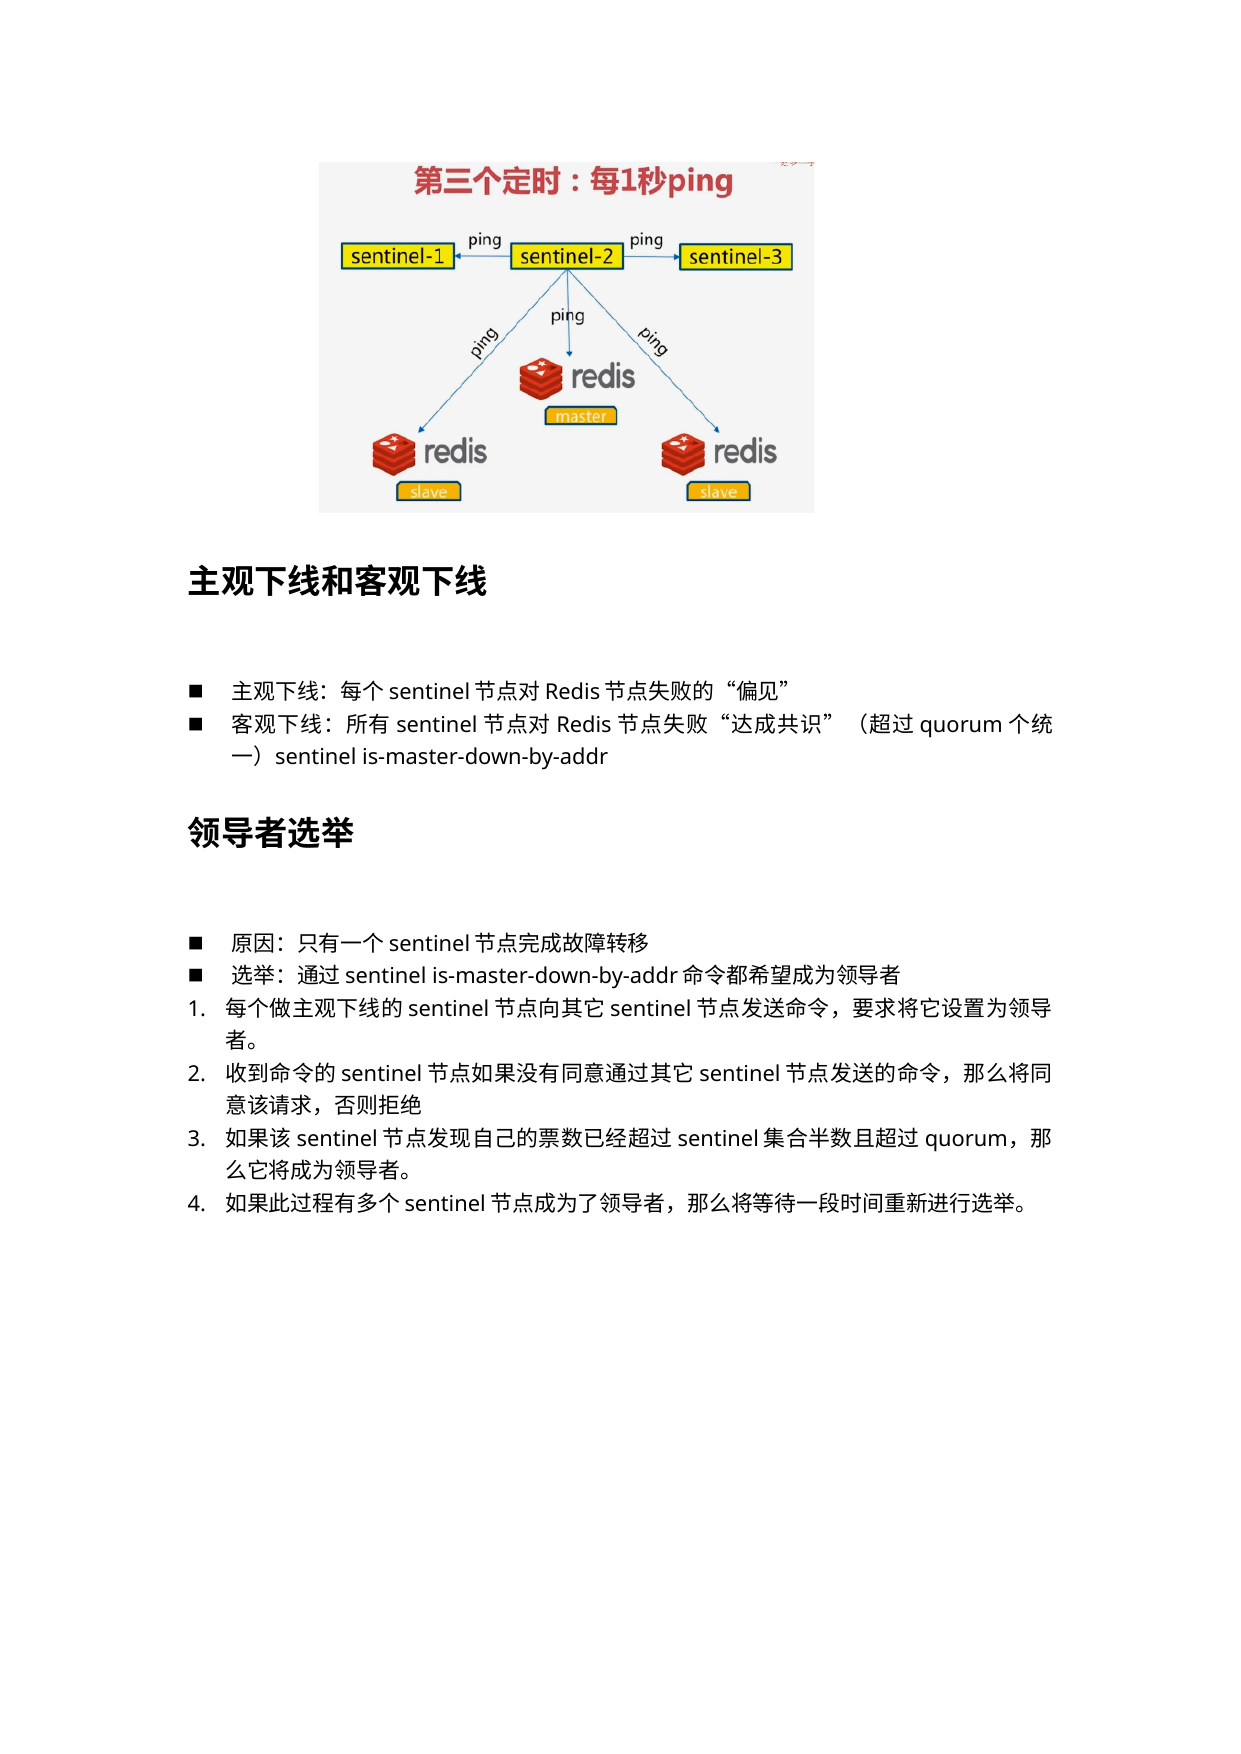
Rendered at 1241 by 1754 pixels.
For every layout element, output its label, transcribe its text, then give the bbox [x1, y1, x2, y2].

list 收到命令的sentinel节点如果没有同意通过其它sentinel节点发送的命令，那么将同意该请求，否则拒绝 [187, 1056, 1053, 1121]
list 如果此过程有多个sentinel节点成为了领导者，那么将等待一段时间重新进行选举。 [187, 1186, 1053, 1218]
list 每个做主观下线的sentinel节点向其它sentinel节点发送命令，要求将它设置为领导者。 [187, 991, 1053, 1056]
list 主观下线：每个sentinel节点对Redis节点失败的“偏见” [187, 674, 1053, 706]
list 选举：通过sentinel is-master-down-by-addr命令都希望成为领导者 [187, 958, 1053, 991]
subtitle 主观下线和客观下线 [187, 547, 1053, 612]
list 原因：只有一个sentinel节点完成故障转移 [187, 926, 1053, 958]
subtitle 领导者选举 [187, 798, 1053, 863]
picture [318, 162, 815, 513]
list 客观下线：所有sentinel节点对Redis节点失败“达成共识”（超过quorum个统一）sentinel is-master-down-by-addr [187, 706, 1053, 771]
list 如果该sentinel节点发现自己的票数已经超过sentinel集合半数且超过quorum，那么它将成为领导者。 [187, 1121, 1053, 1186]
